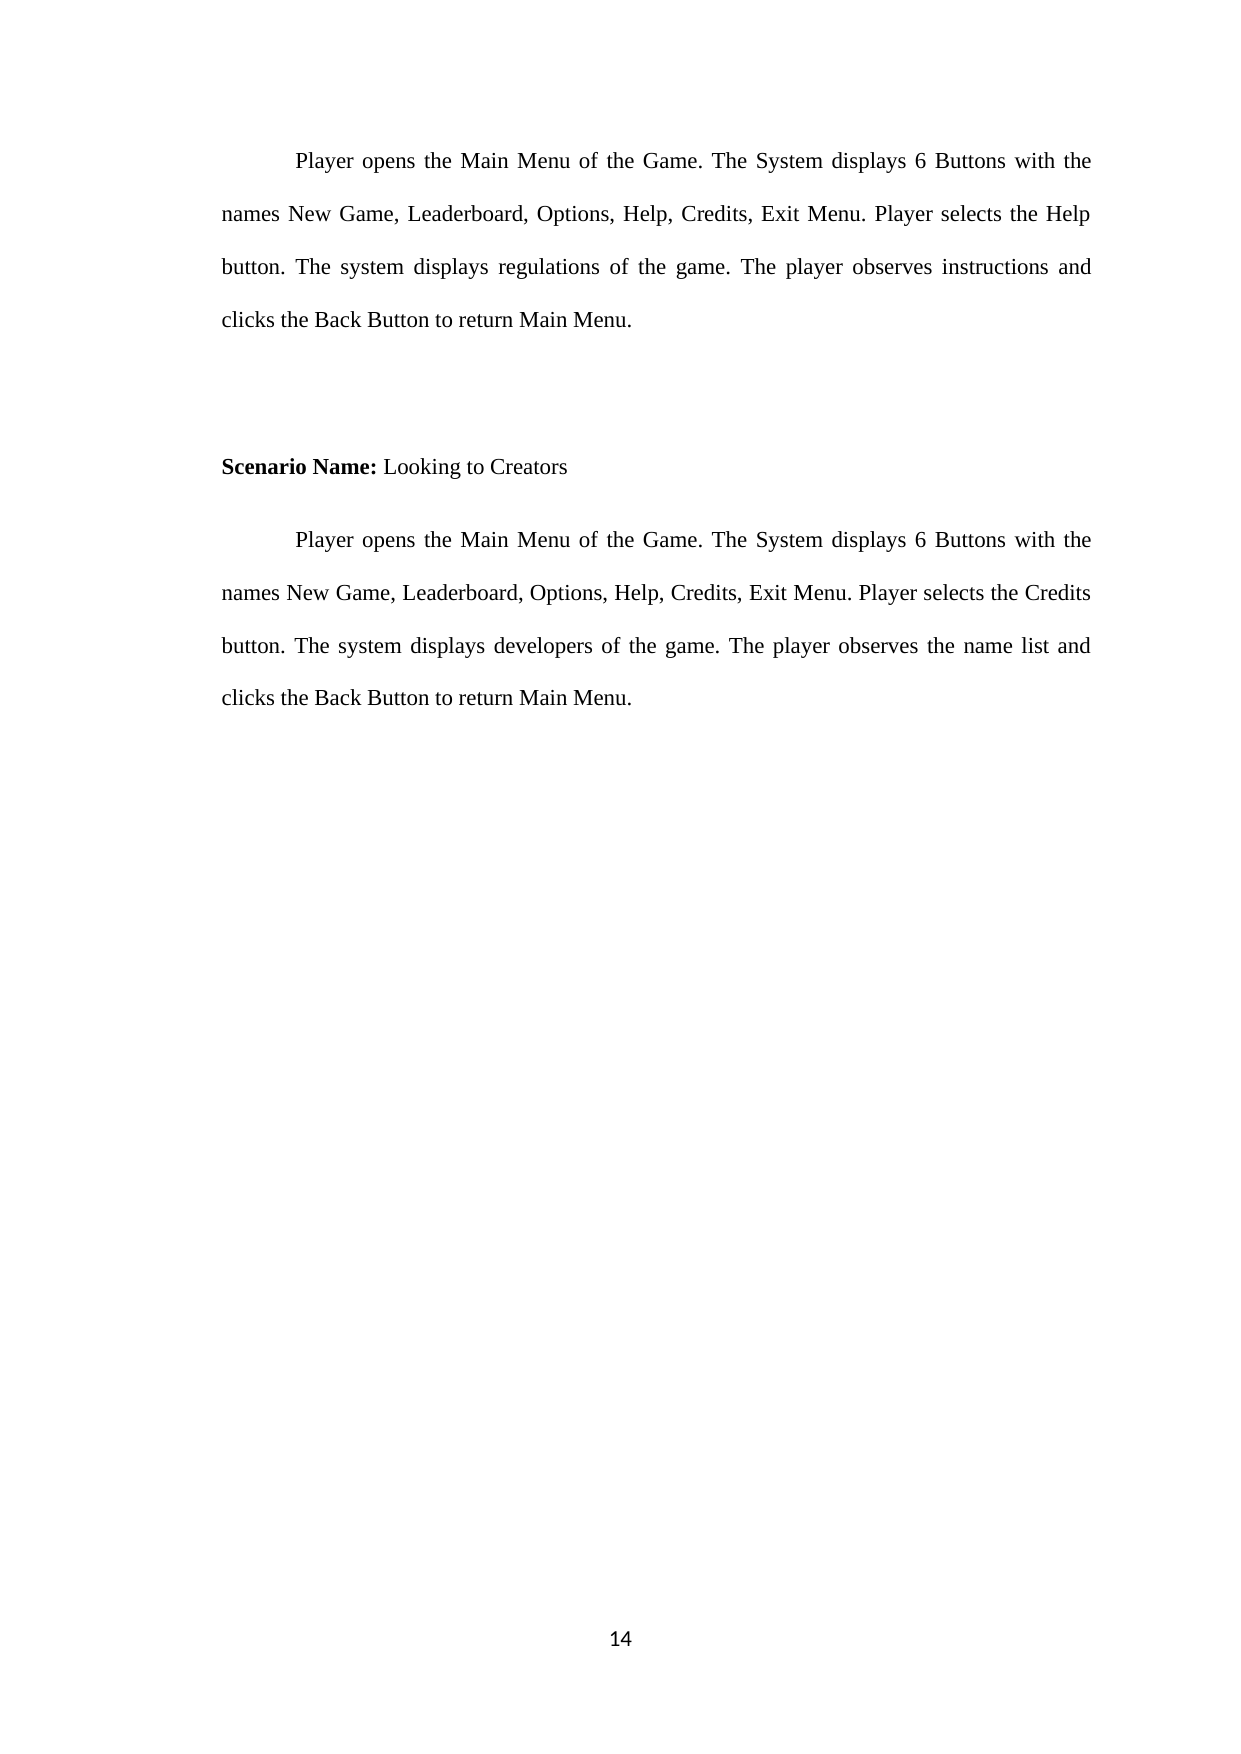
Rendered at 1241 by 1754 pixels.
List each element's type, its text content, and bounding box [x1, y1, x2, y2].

text Scenario Name: Looking to Creators [221, 453, 1093, 479]
text Player opens the Main Menu of the Game. The System displays 6 Buttons with the names New Game, Leaderboard, Options, Help, Credits, Exit Menu. Player selects the Help button. The system displays regulations of the game. The player observes instructions and clicks the Back Button to return Main Menu. [221, 148, 1093, 332]
text Player opens the Main Menu of the Game. The System displays 6 Buttons with the names New Game, Leaderboard, Options, Help, Credits, Exit Menu. Player selects the Credits button. The system displays developers of the game. The player observes the name list and clicks the Back Button to return Main Menu. [221, 526, 1093, 711]
